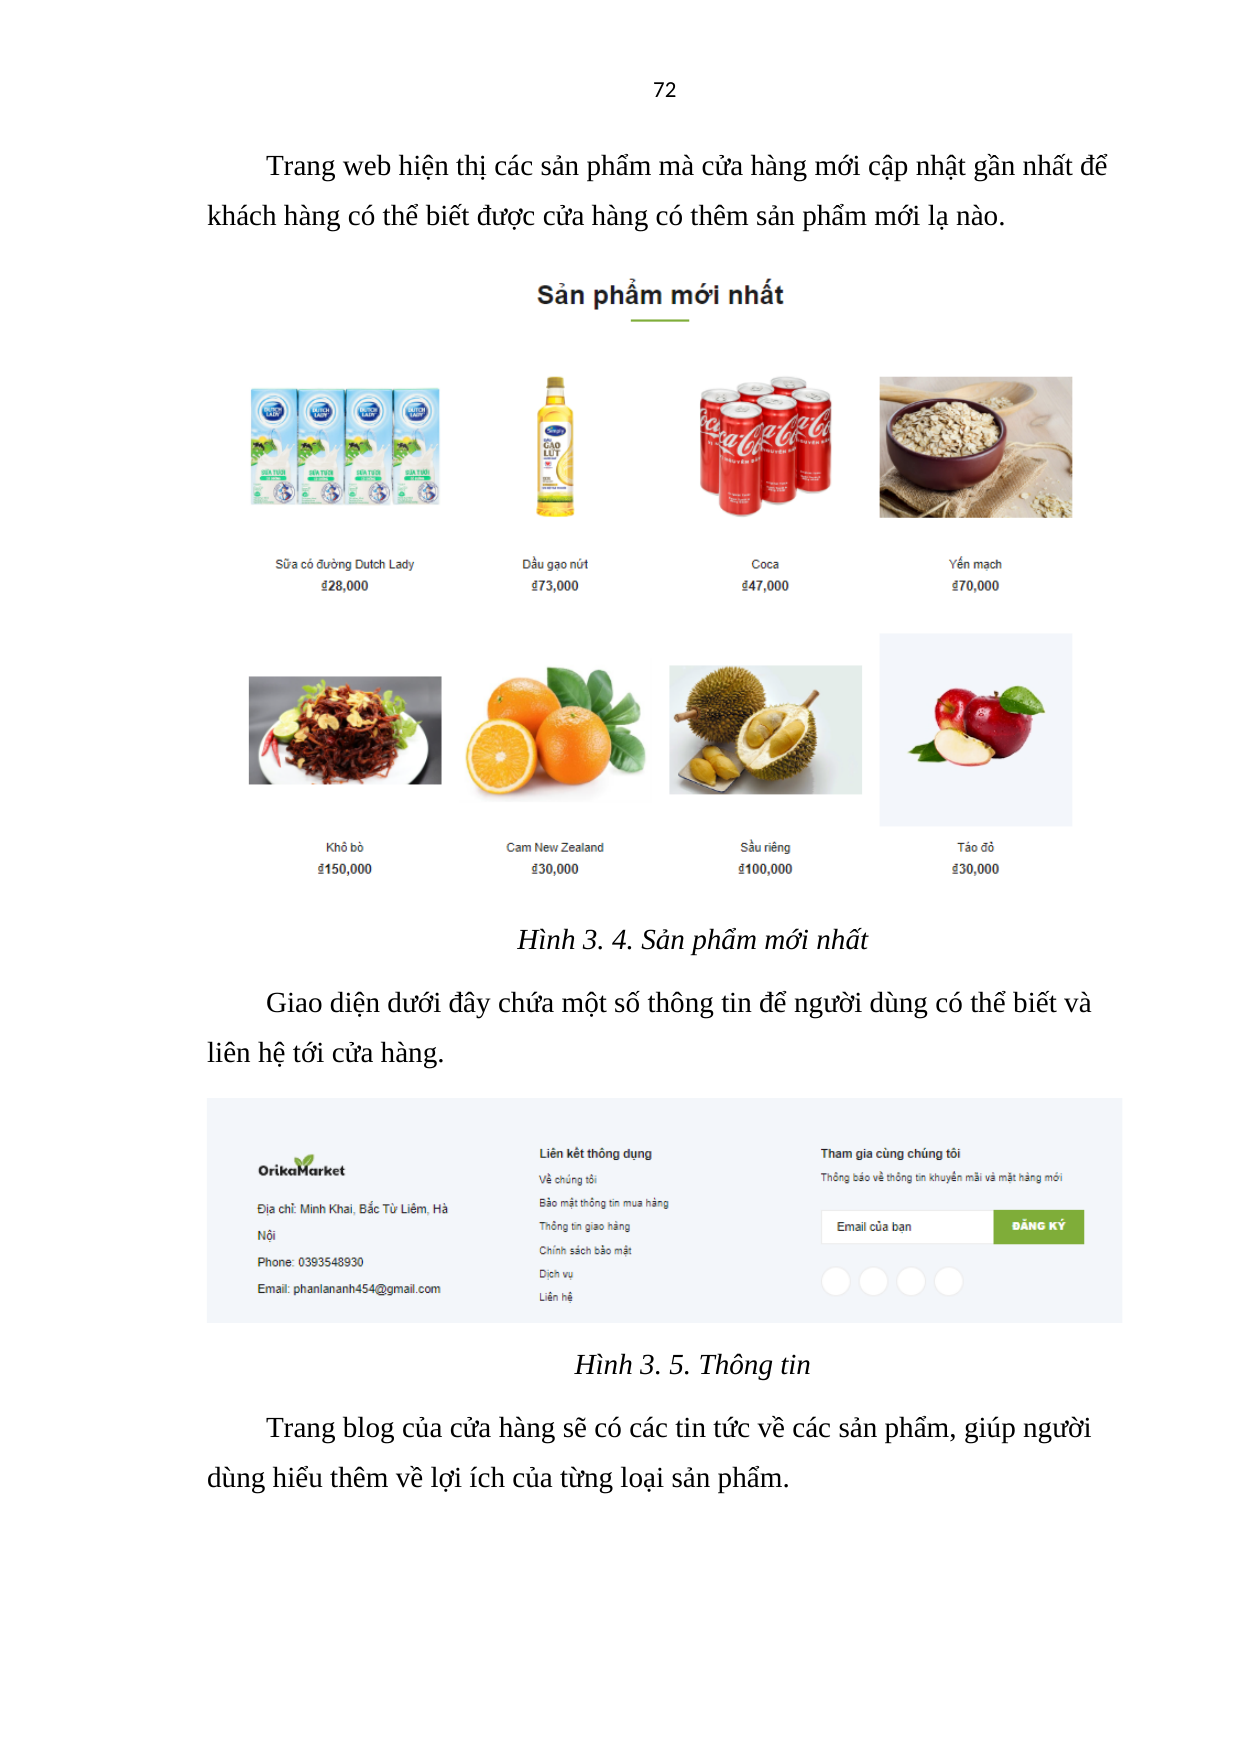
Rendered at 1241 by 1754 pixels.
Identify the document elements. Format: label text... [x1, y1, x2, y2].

text Trang web hiện thị các sản phẩm mà cửa hàng mới cập nhật gần nhất để khách hàng có thể biết được cửa hàng có thêm sản phẩm mới lạ nào. [207, 148, 1122, 232]
text Giao diện dưới đây chứa một số thông tin để người dùng có thể biết và liên hệ tới cửa hàng. [207, 985, 1122, 1069]
picture [206, 1098, 1123, 1323]
text Trang blog của cửa hàng sẽ có các tin tức về các sản phẩm, giúp người dùng hiểu thêm về lợi ích của từng loại sản phẩm. [207, 1410, 1122, 1494]
text Hình 3. 5. Thông tin [207, 1347, 1122, 1381]
picture [206, 260, 1123, 898]
text Hình 3. 4. Sản phẩm mới nhất [207, 922, 1122, 956]
